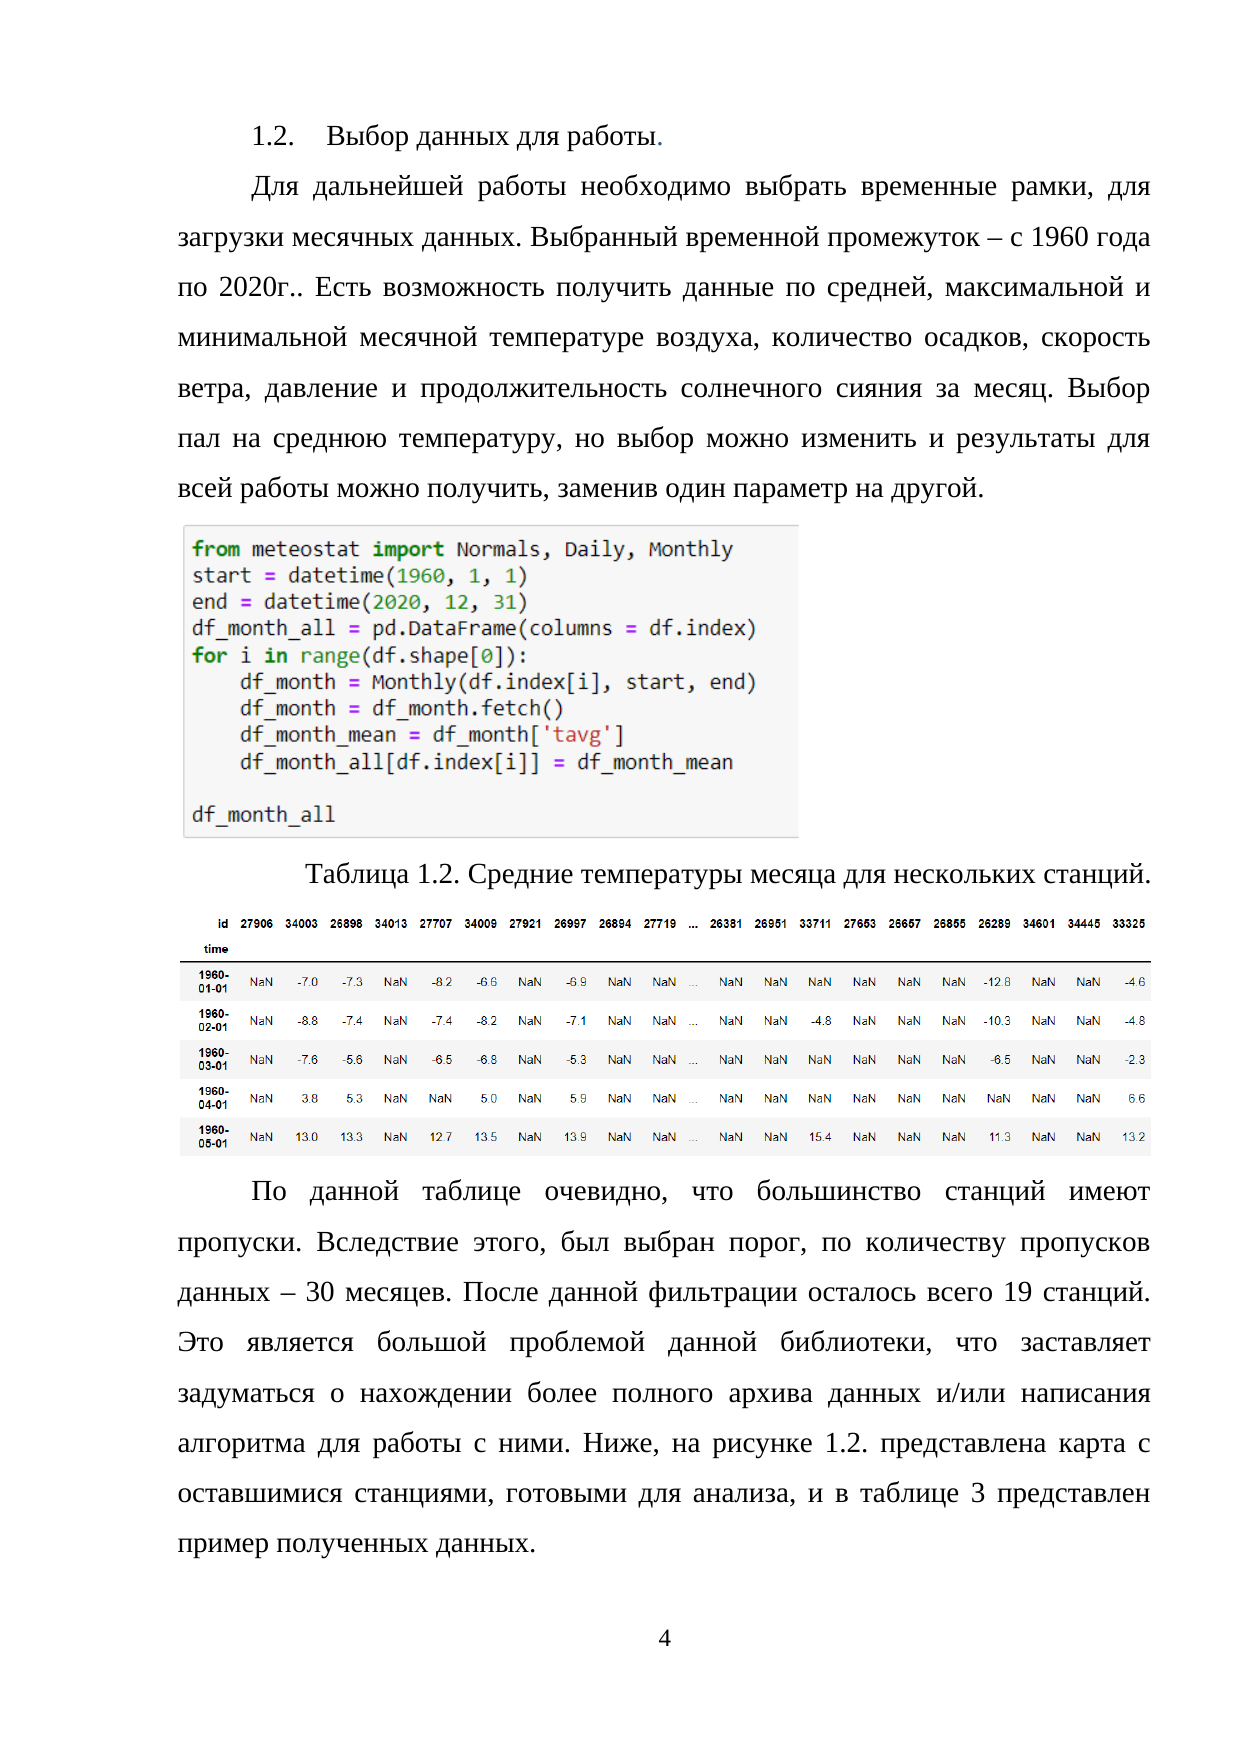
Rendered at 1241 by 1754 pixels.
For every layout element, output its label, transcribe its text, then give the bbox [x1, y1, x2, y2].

picture [177, 520, 799, 842]
subtitle Выбор данных для работы. [251, 118, 1152, 152]
text По данной таблице очевидно, что большинство станций имеют пропуски. Вследствие этого, был выбран порог, по количеству пропусков данных – 30 месяцев. После данной фильтрации осталось всего 19 станций. Это является большой проблемой данной библиотеки, что заставляет задуматься о нахождении более полного архива данных и/или написания алгоритма для работы с ними. Ниже, на рисунке 1.2. представлена карта с оставшимися станциями, готовыми для анализа, и в таблице 3 представлен пример полученных данных. [177, 1173, 1152, 1559]
picture [177, 906, 1152, 1159]
text Для дальнейшей работы необходимо выбрать временные рамки, для загрузки месячных данных. Выбранный временной промежуток – с 1960 года по 2020г.. Есть возможность получить данные по средней, максимальной и минимальной месячной температуре воздуха, количество осадков, скорость ветра, давление и продолжительность солнечного сияния за месяц. Выбор пал на среднюю температуру, но выбор можно изменить и результаты для всей работы можно получить, заменив один параметр на другой. [177, 168, 1152, 504]
text Таблица 1.2. Средние температуры месяца для нескольких станций. [177, 856, 1152, 890]
